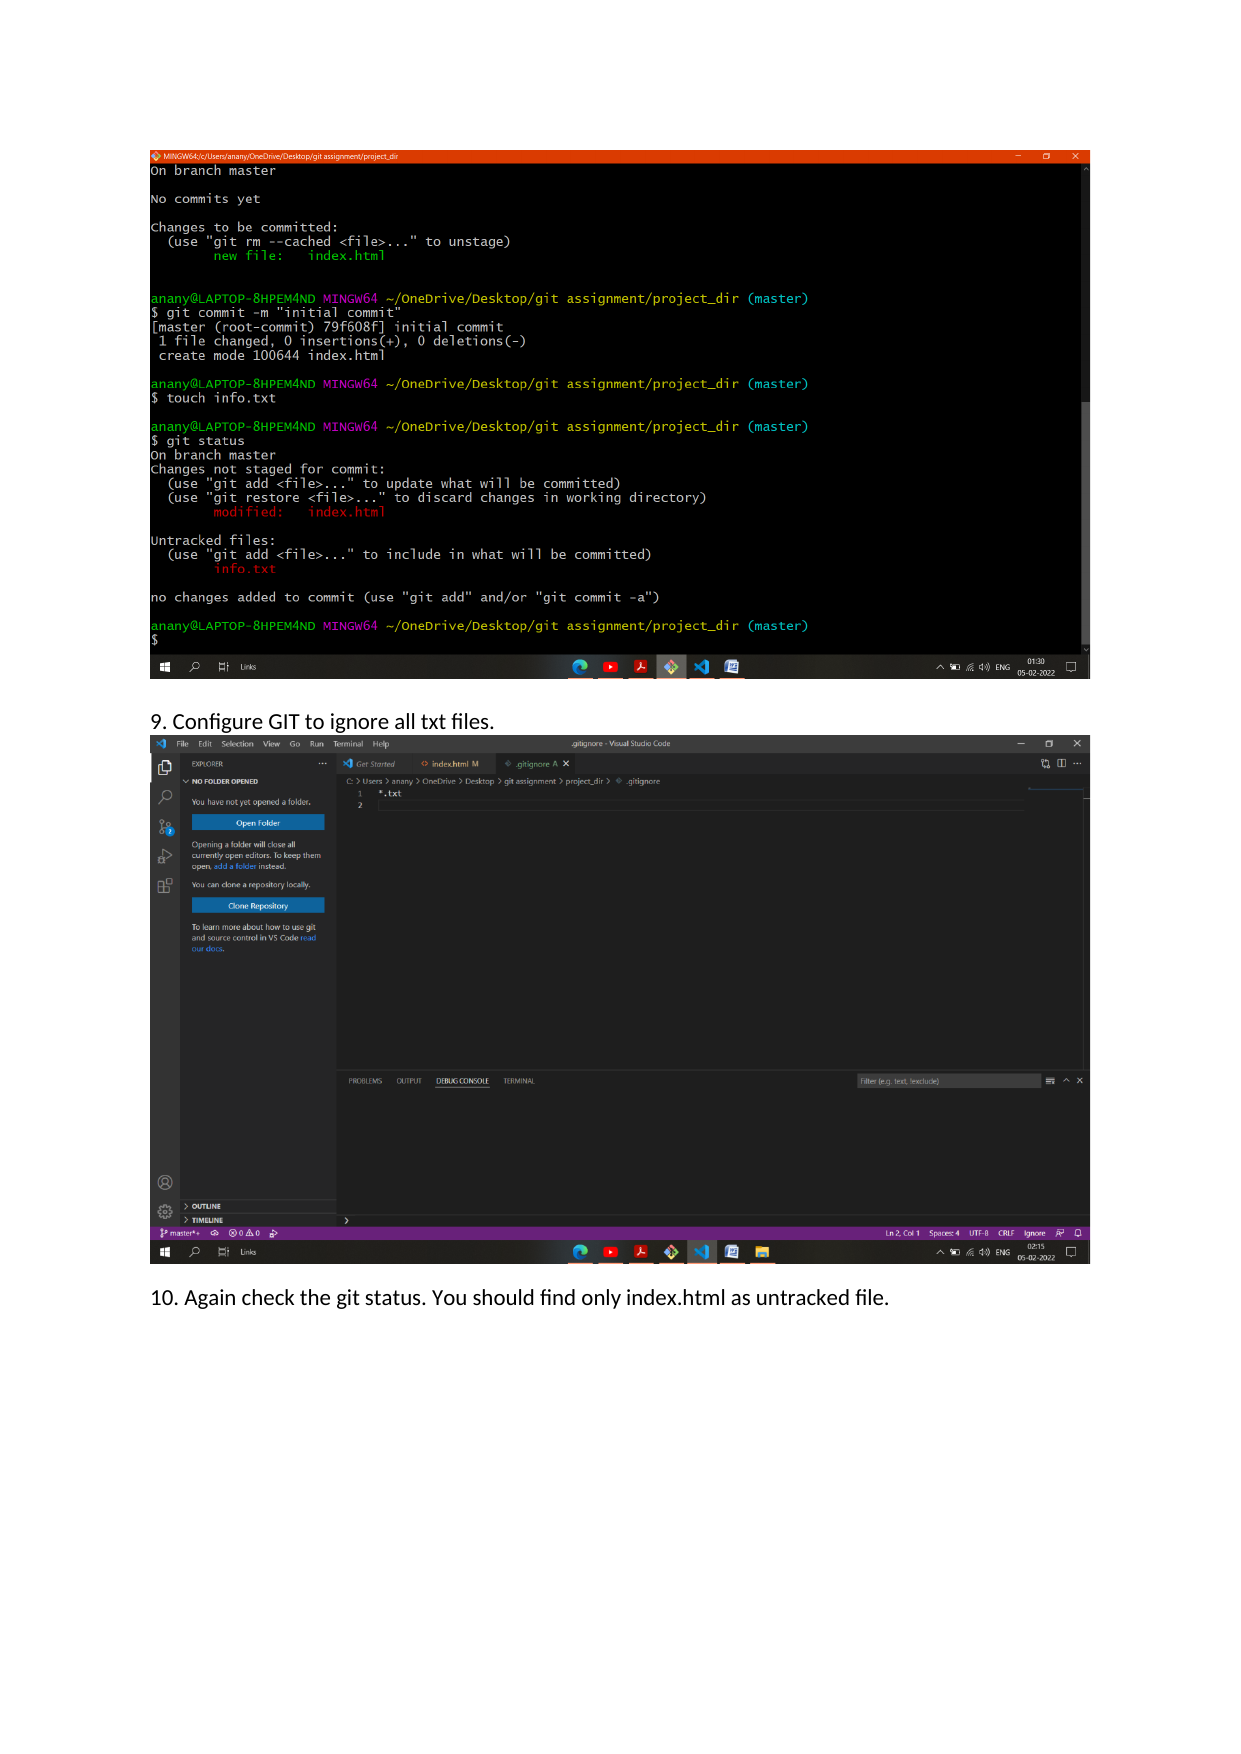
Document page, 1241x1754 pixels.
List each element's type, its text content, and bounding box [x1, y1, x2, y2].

text 10. Again check the git status. You should find only index.html as untracked file. [150, 1283, 1090, 1311]
text 9. Configure GIT to ignore all txt files. [150, 707, 1090, 735]
picture [150, 150, 1091, 679]
picture [150, 735, 1091, 1264]
